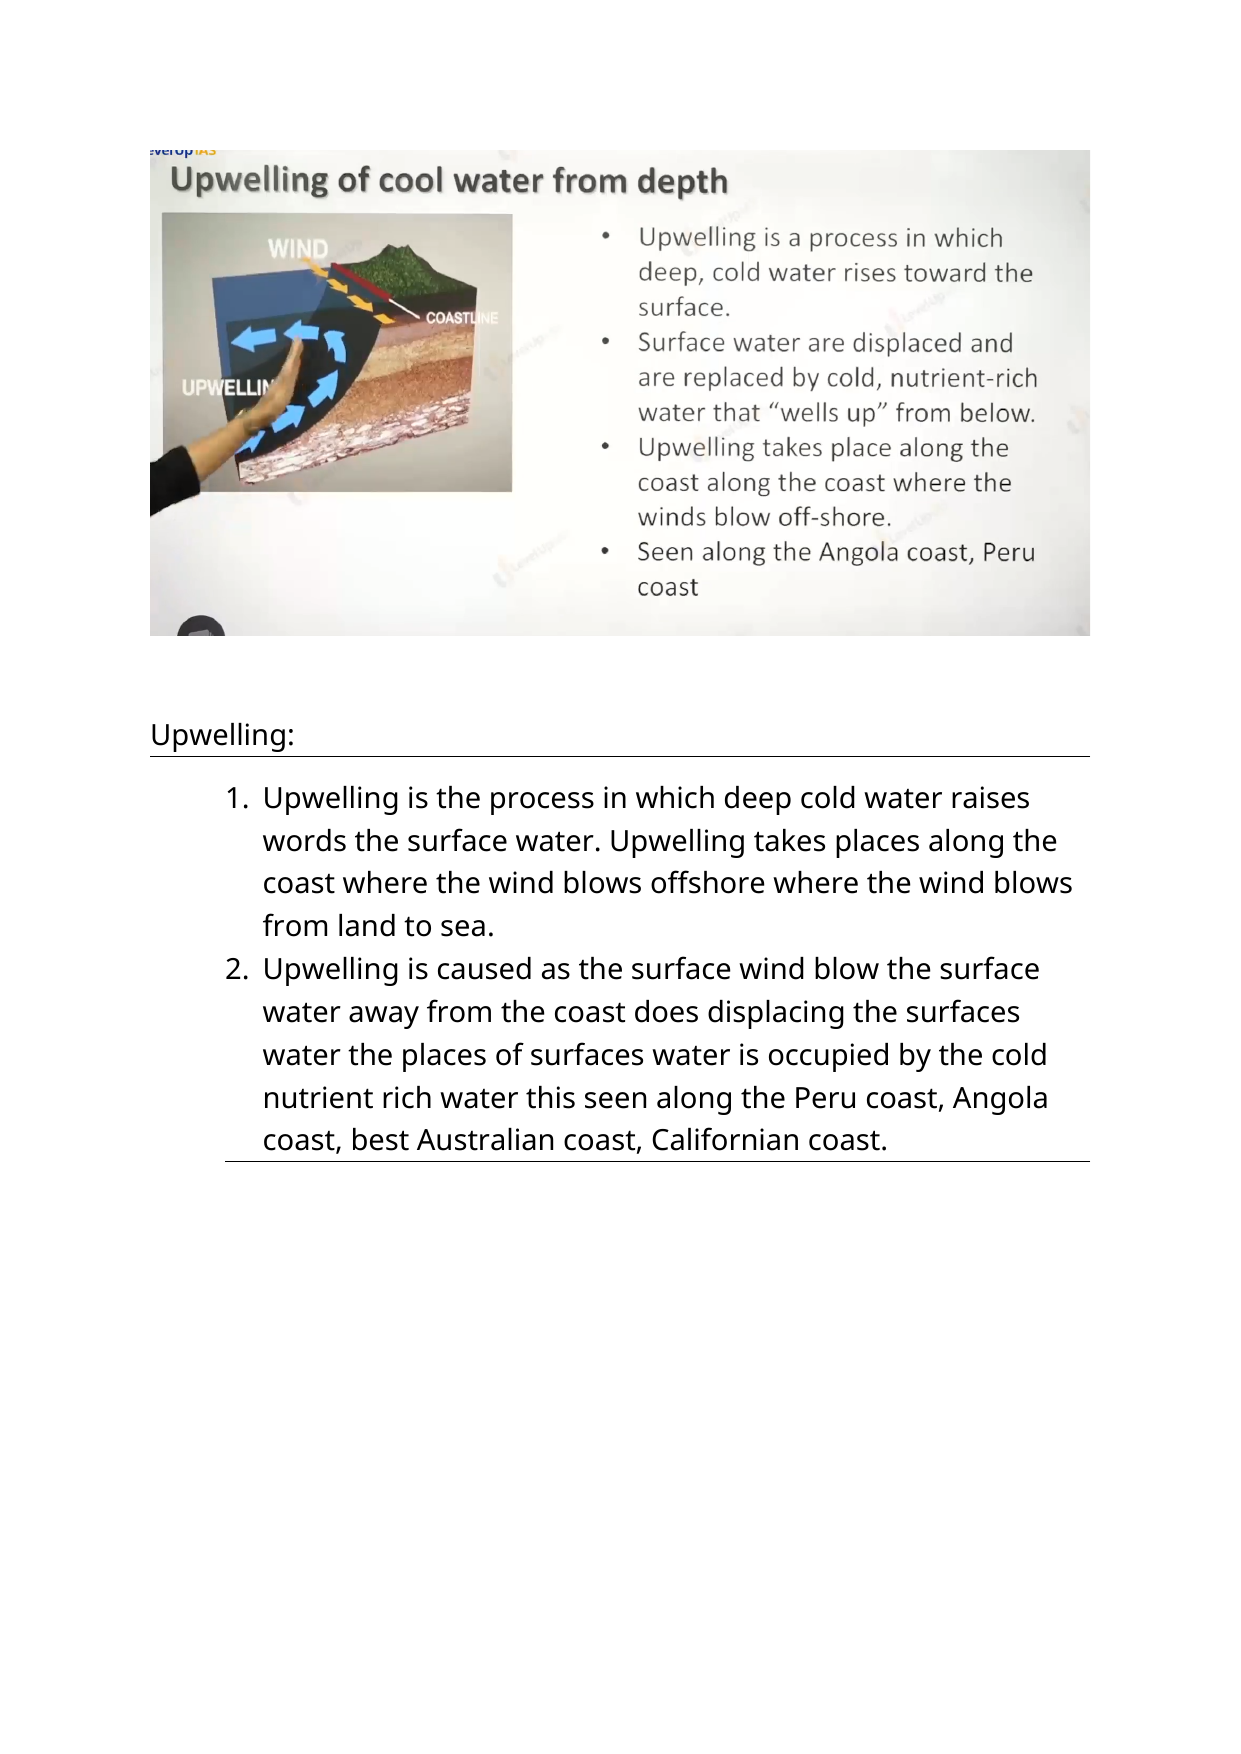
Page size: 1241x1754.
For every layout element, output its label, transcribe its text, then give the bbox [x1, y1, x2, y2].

text Upwelling: [150, 714, 1090, 756]
list Upwelling is the process in which deep cold water raises words the surface water. Upwelling takes places along the coast where the wind blows offshore where the wind blows from land to sea. [225, 777, 1090, 945]
picture [150, 150, 1091, 636]
list Upwelling is caused as the surface wind blow the surface water away from the coast does displacing the surfaces water the places of surfaces water is occupied by the cold nutrient rich water this seen along the Peru coast, Angola coast, best Australian coast, Californian coast. [225, 948, 1090, 1161]
